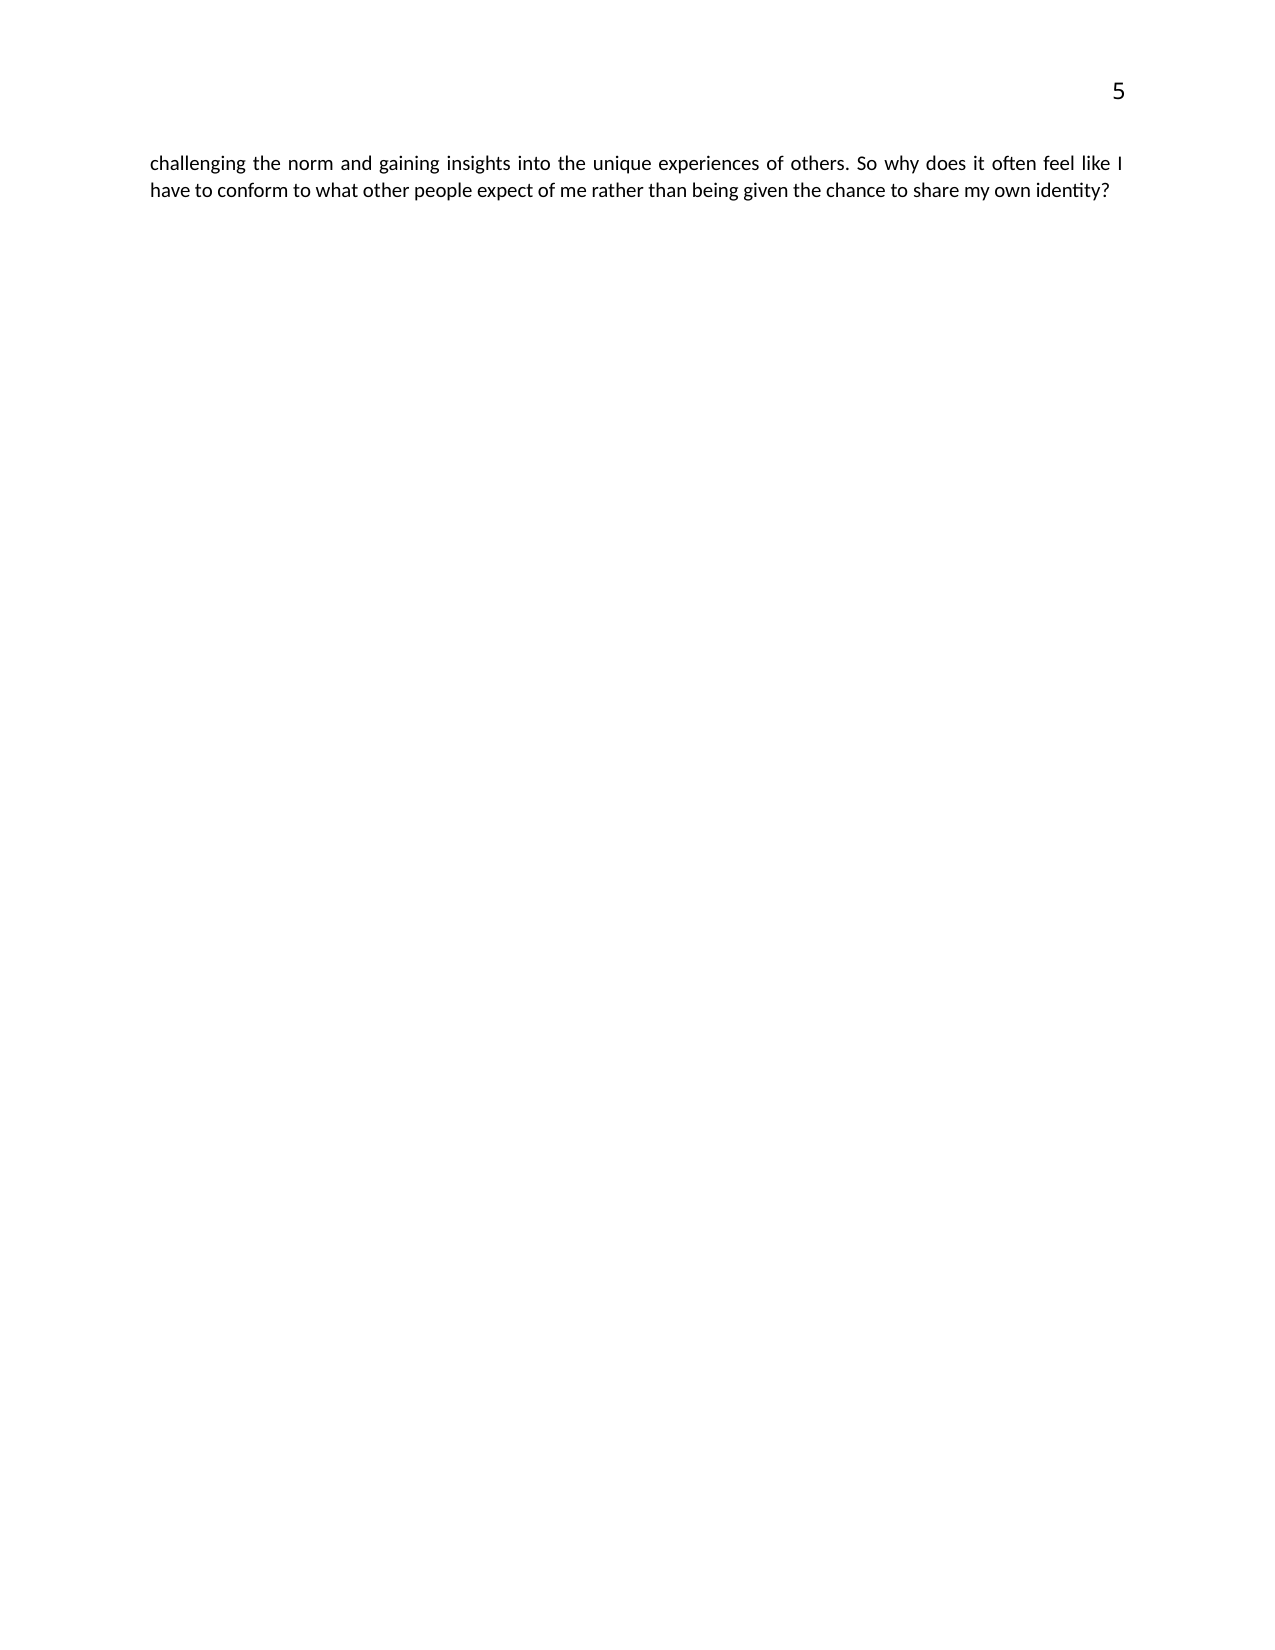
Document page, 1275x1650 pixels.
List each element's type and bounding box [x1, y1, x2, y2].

text [150, 150, 1125, 203]
